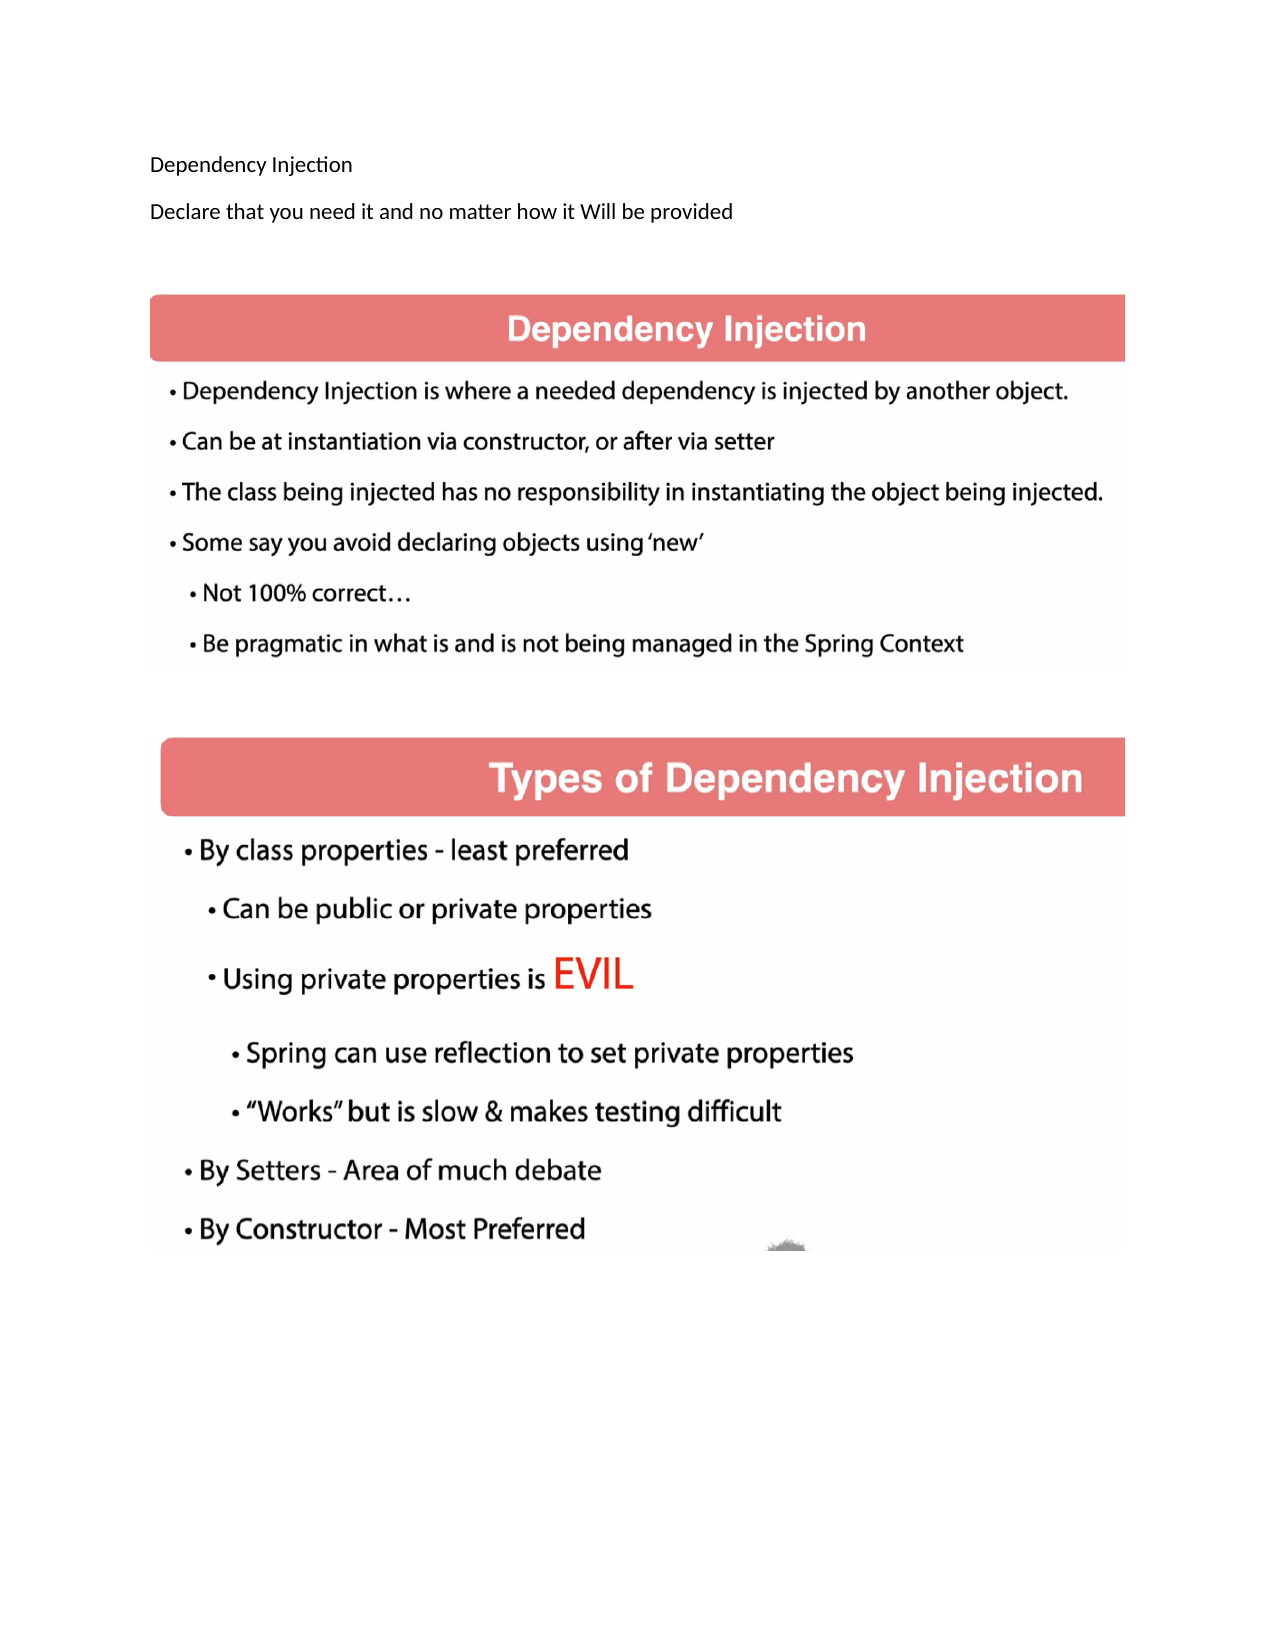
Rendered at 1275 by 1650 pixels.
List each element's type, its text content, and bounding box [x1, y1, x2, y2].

text Dependency Injection [150, 150, 1125, 178]
text Declare that you need it and no matter how it Will be provided [150, 197, 1125, 225]
picture [150, 737, 1125, 1251]
picture [150, 290, 1125, 672]
